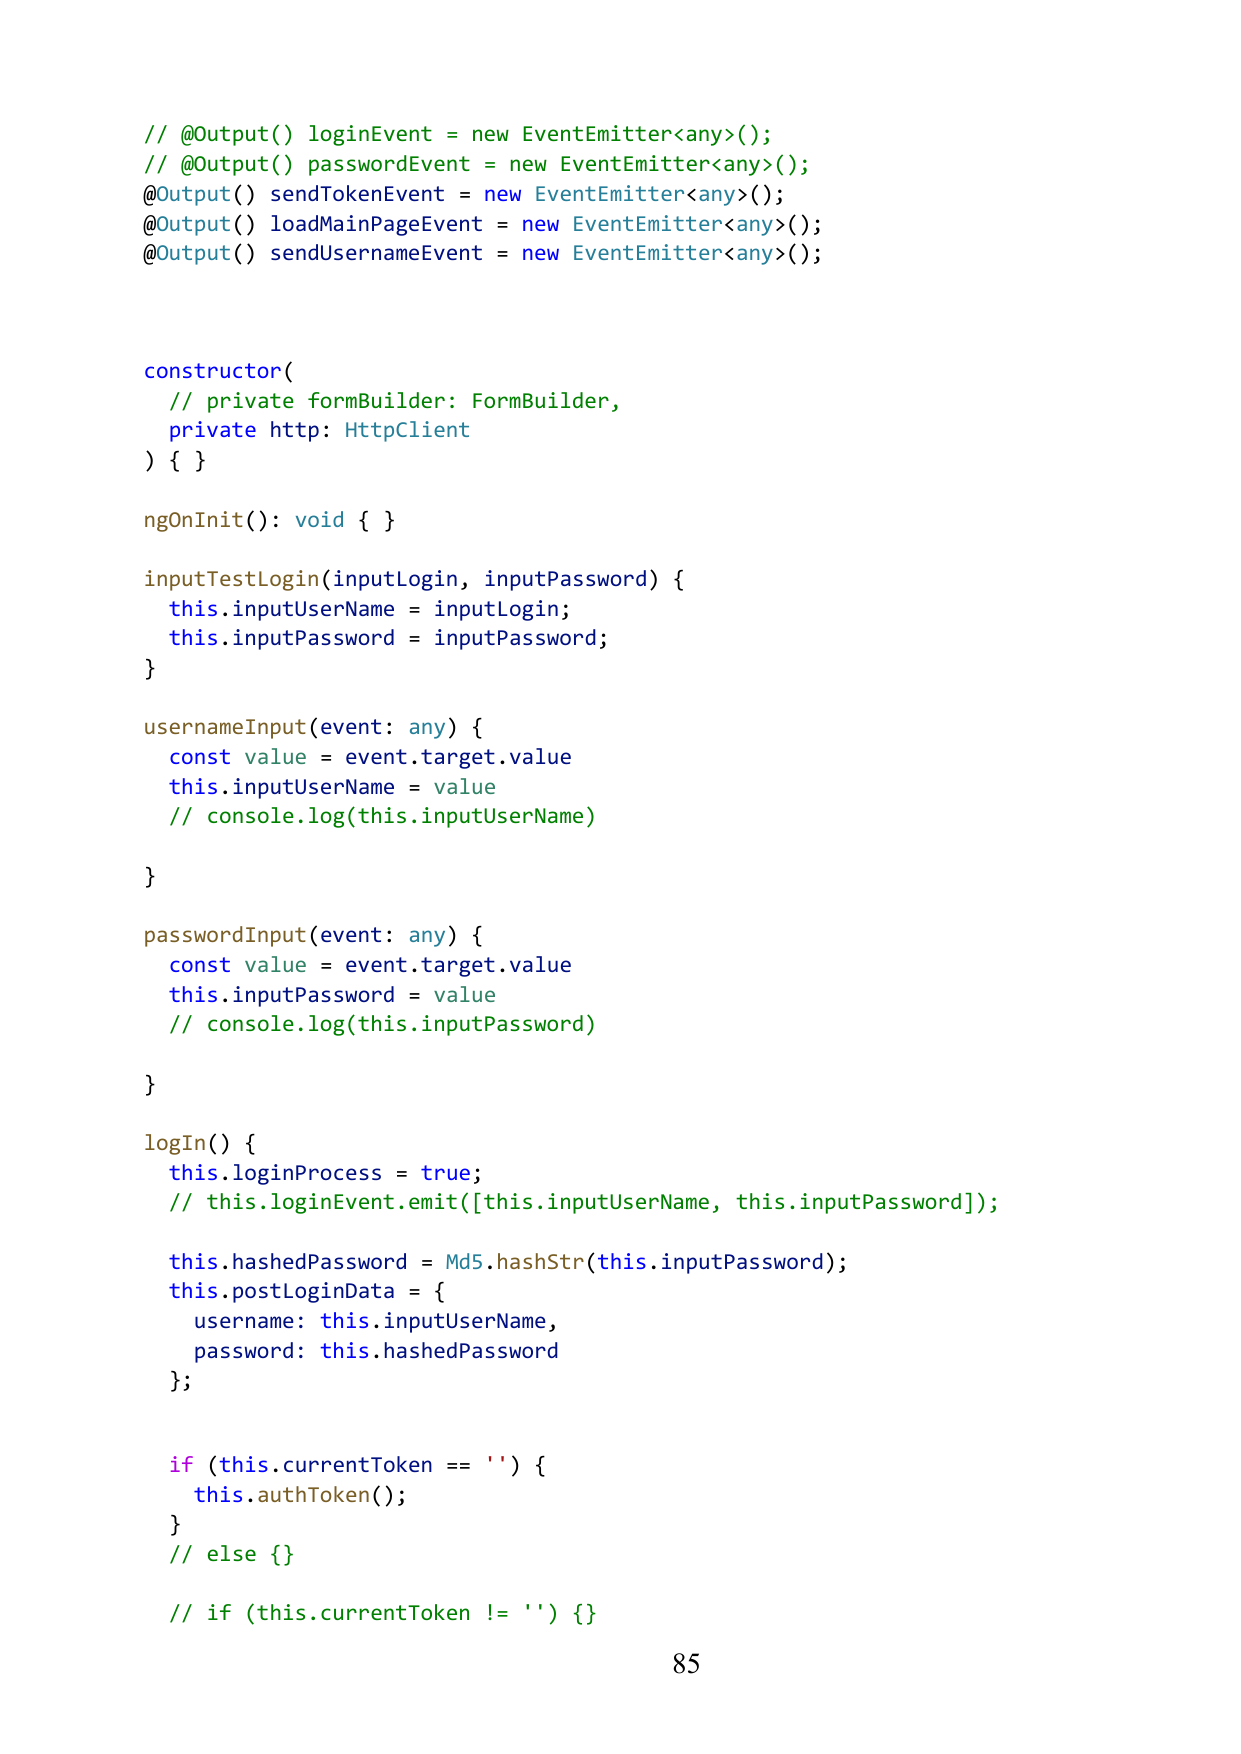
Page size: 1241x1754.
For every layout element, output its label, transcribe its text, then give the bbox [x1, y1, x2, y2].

text password: this.hashedPassword [118, 1334, 1181, 1364]
text const value = event.target.value [118, 741, 1181, 770]
text @Output() sendTokenEvent = new EventEmitter<any>(); [118, 177, 1181, 207]
text passwordInput(event: any) { [118, 919, 1181, 948]
text logIn() { [118, 1127, 1181, 1156]
text this.inputUserName = inputLogin; [118, 592, 1181, 622]
text ngOnInit(): void { } [118, 503, 1181, 533]
text this.authToken(); [118, 1478, 1181, 1508]
text }; [118, 1364, 1181, 1394]
text @Output() loadMainPageEvent = new EventEmitter<any>(); [118, 207, 1181, 237]
text } [118, 859, 1181, 889]
text private http: HttpClient [118, 414, 1181, 444]
text ) { } [118, 444, 1181, 473]
text if (this.currentToken == '') { [118, 1448, 1181, 1478]
text const value = event.target.value [118, 948, 1181, 978]
text inputTestLogin(inputLogin, inputPassword) { [118, 563, 1181, 592]
text this.postLoginData = { [118, 1275, 1181, 1305]
text // private formBuilder: FormBuilder, [118, 384, 1181, 414]
text // @Output() loginEvent = new EventEmitter<any>(); [118, 118, 1181, 148]
text usernameInput(event: any) { [118, 711, 1181, 741]
text this.inputPassword = value [118, 978, 1181, 1008]
text } [118, 652, 1181, 681]
text constructor( [118, 355, 1181, 384]
text this.inputUserName = value [118, 770, 1181, 800]
text // console.log(this.inputPassword) [118, 1008, 1181, 1038]
text // console.log(this.inputUserName) [118, 800, 1181, 830]
text // else {} [118, 1538, 1181, 1567]
text } [118, 1508, 1181, 1538]
text // if (this.currentToken != '') {} [118, 1597, 1181, 1627]
text this.inputPassword = inputPassword; [118, 622, 1181, 652]
text } [118, 1067, 1181, 1097]
text // @Output() passwordEvent = new EventEmitter<any>(); [118, 148, 1181, 177]
text // this.loginEvent.emit([this.inputUserName, this.inputPassword]); [118, 1186, 1181, 1216]
text username: this.inputUserName, [118, 1305, 1181, 1334]
text this.loginProcess = true; [118, 1156, 1181, 1186]
text this.hashedPassword = Md5.hashStr(this.inputPassword); [118, 1245, 1181, 1275]
text @Output() sendUsernameEvent = new EventEmitter<any>(); [118, 237, 1181, 267]
